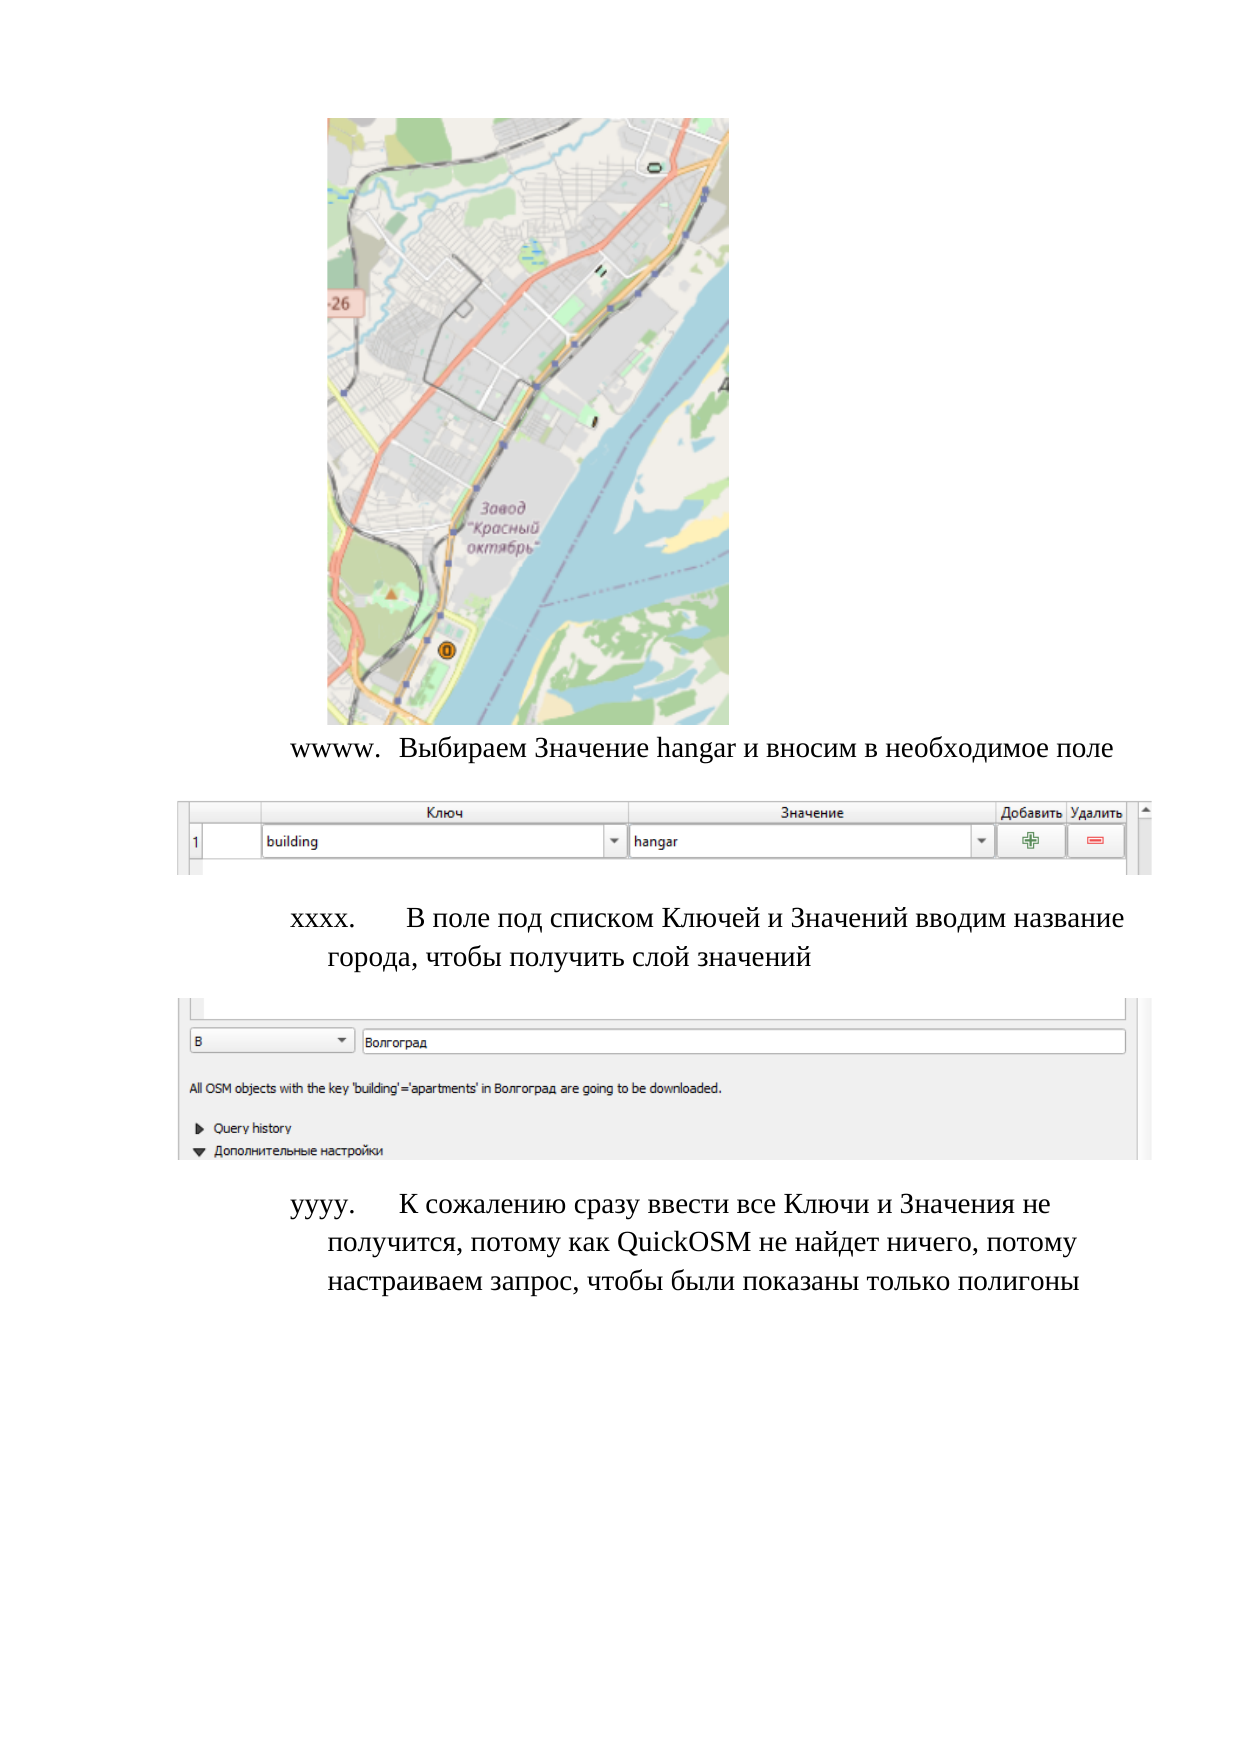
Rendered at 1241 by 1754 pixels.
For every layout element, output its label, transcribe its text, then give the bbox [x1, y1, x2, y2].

picture [177, 998, 1152, 1160]
picture [177, 789, 1152, 875]
picture [327, 118, 729, 725]
list К сожалению сразу ввести все Ключи и Значения не получится, потому как QuickOSM не найдет ничего, потому настраиваем запрос, чтобы были показаны только полигоны [290, 1186, 1152, 1296]
list Выбираем Значение hangar и вносим в необходимое поле [290, 730, 1152, 763]
list В поле под списком Ключей и Значений вводим название города, чтобы получить слой значений [290, 900, 1152, 972]
